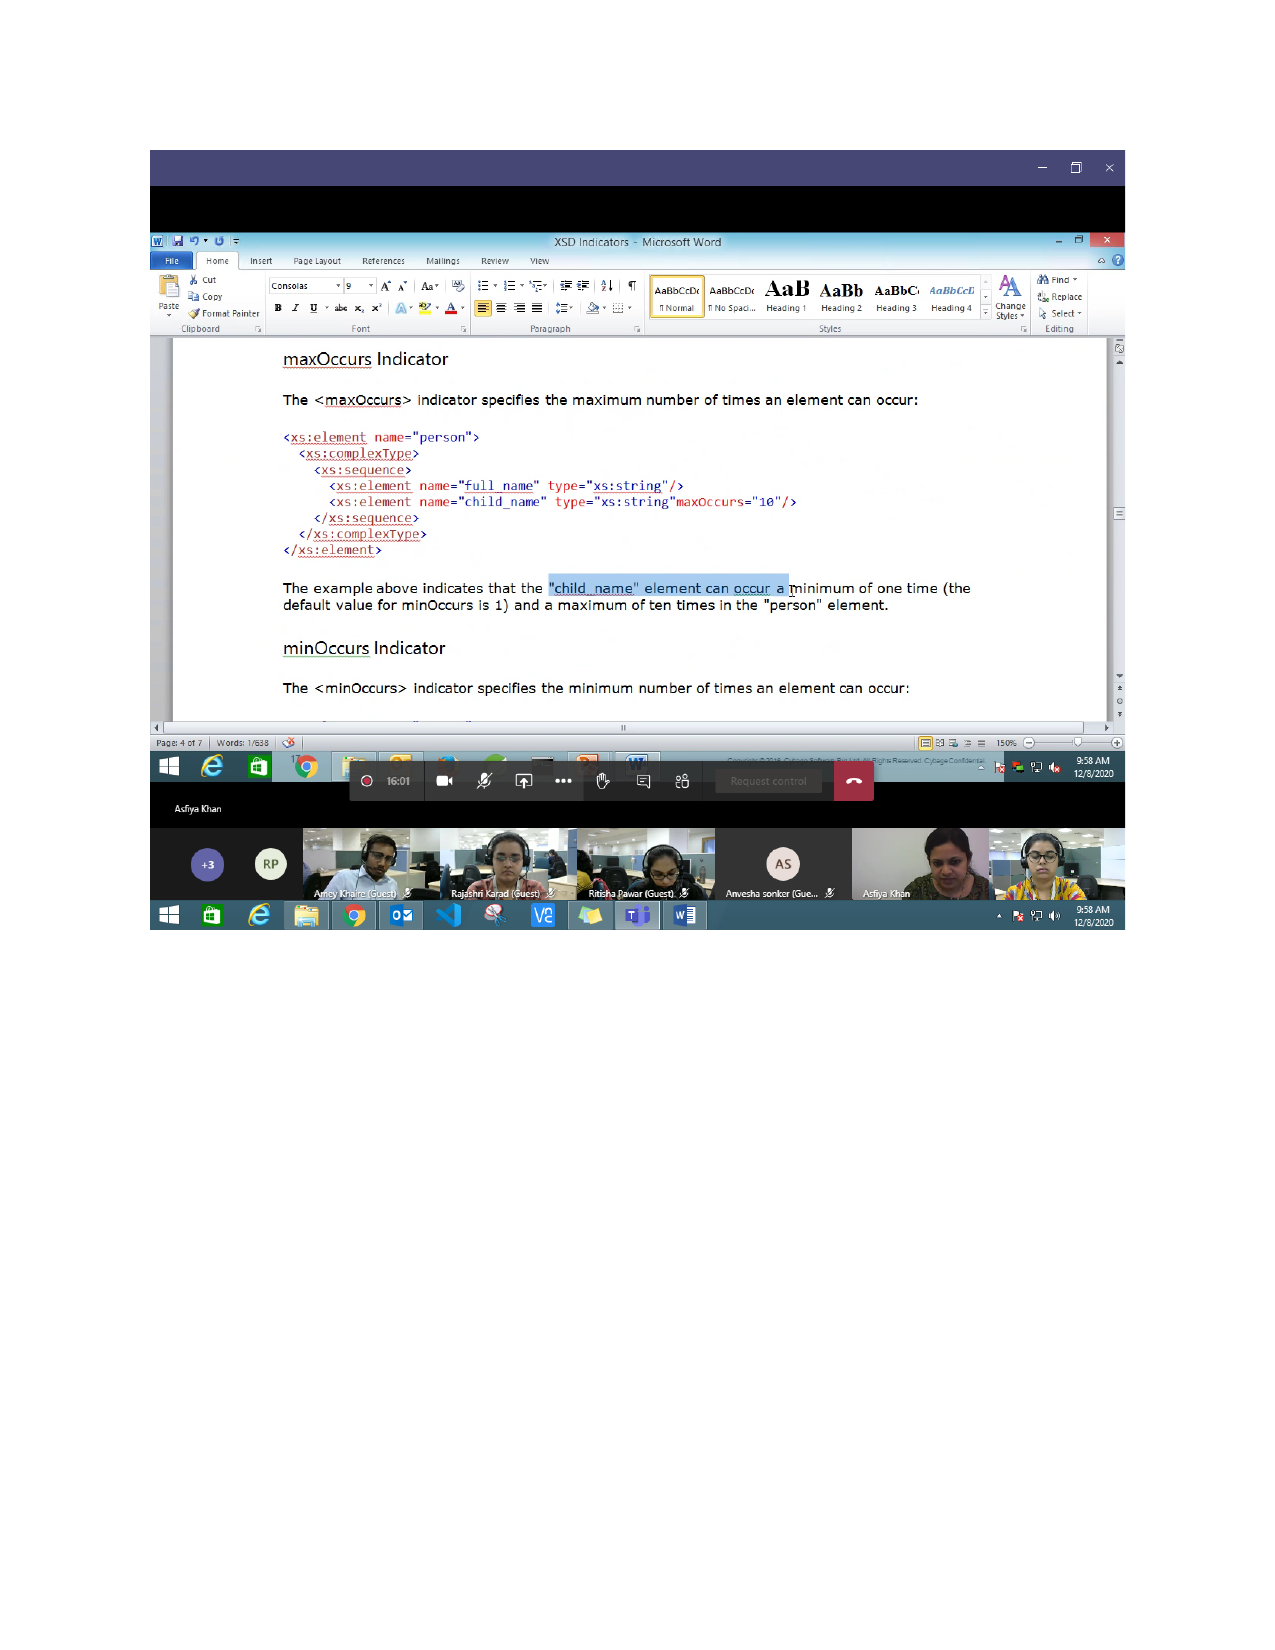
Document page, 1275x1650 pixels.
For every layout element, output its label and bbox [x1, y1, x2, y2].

picture [150, 150, 1125, 930]
